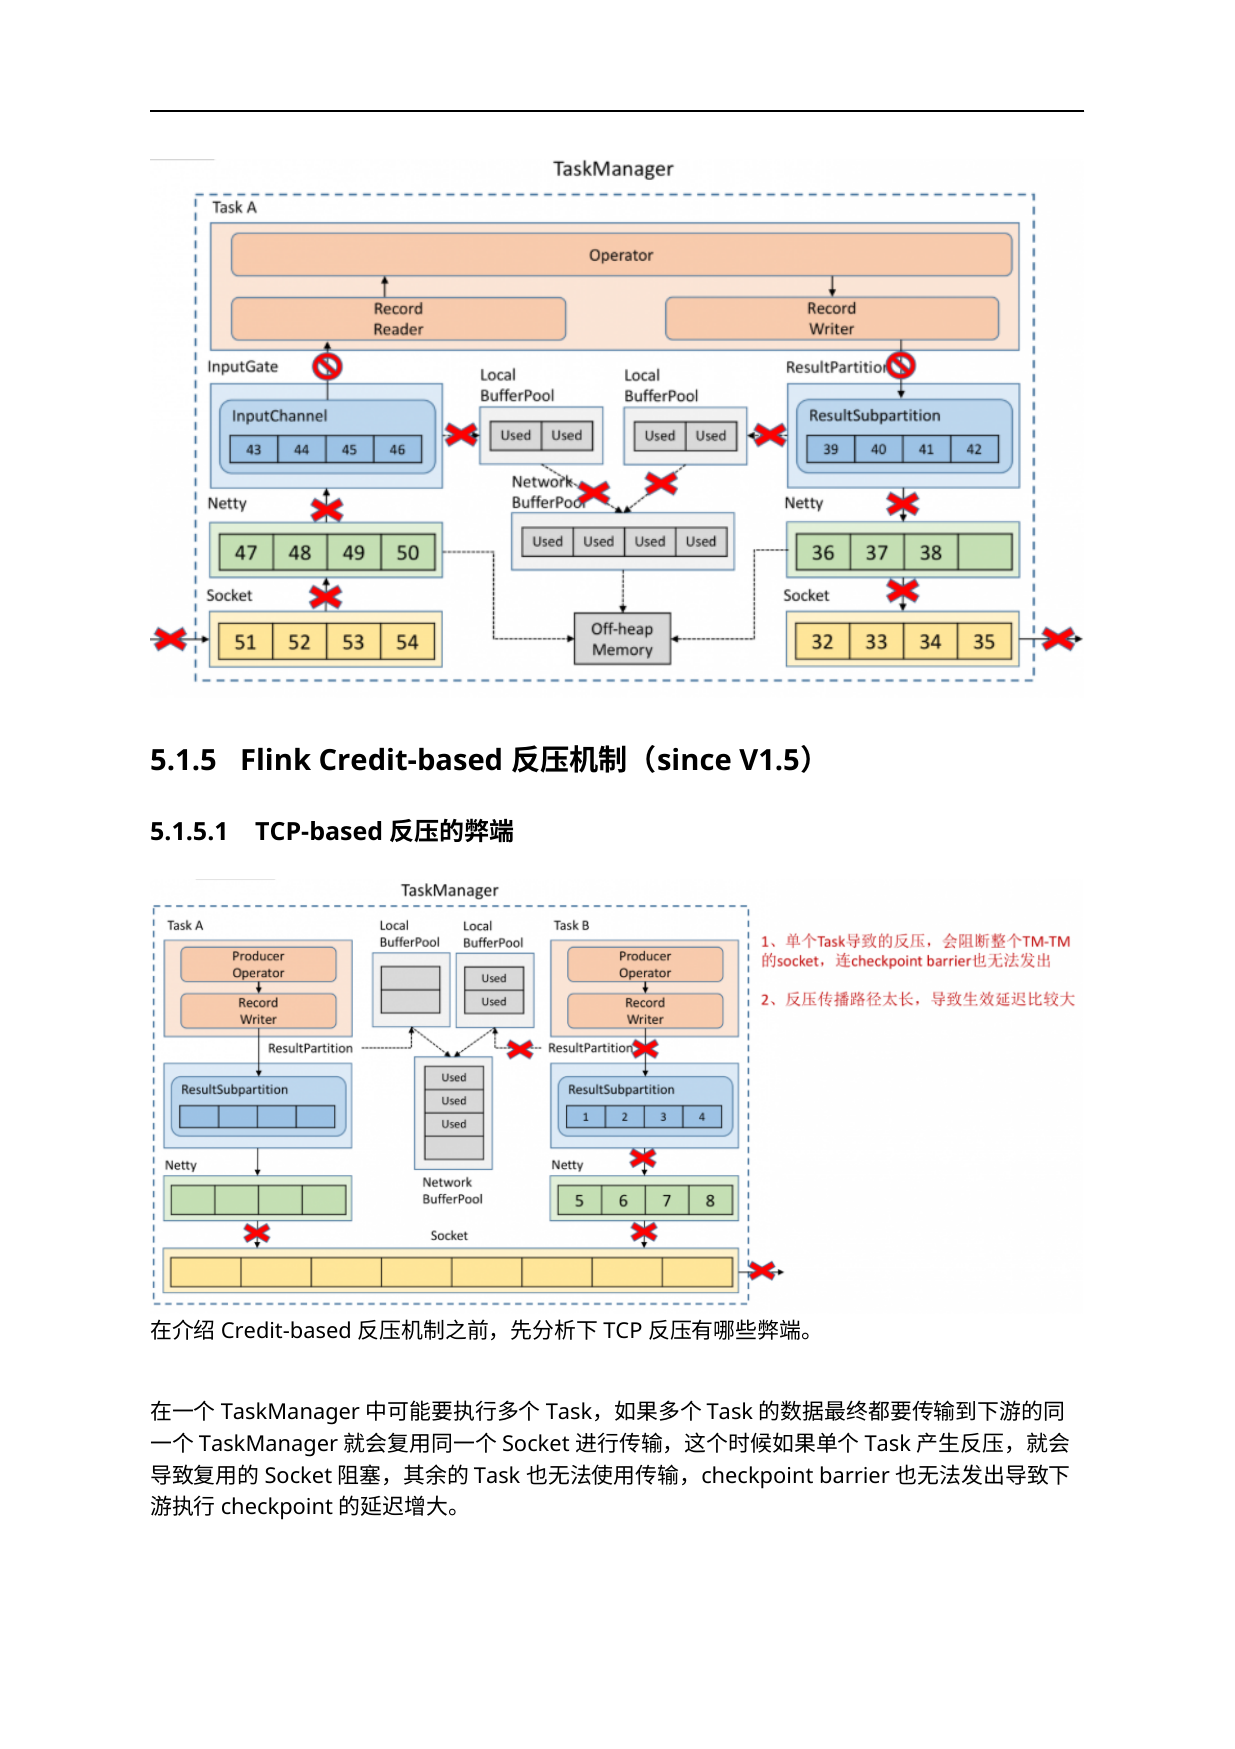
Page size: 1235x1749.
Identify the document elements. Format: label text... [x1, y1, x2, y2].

picture [150, 879, 1084, 1314]
subtitle Flink Credit-based 反压机制（since V1.5） [150, 736, 1084, 778]
text 在介绍 Credit-based 反压机制之前，先分析下 TCP 反压有哪些弊端。 [150, 1314, 1084, 1345]
text 在一个 TaskManager 中可能要执行多个 Task，如果多个 Task 的数据最终都要传输到下游的同一个 TaskManager 就会复用同一个 Socket 进行传输，这个时候如果单个 Task 产生反压，就会导致复用的 Socket 阻塞，其余的 Task 也无法使用传输，checkpoint barrier 也无法发出导致下游执行 checkpoint 的延迟增大。 [150, 1394, 1084, 1521]
picture [150, 159, 1084, 704]
subtitle TCP-based 反压的弊端 [150, 811, 1084, 847]
